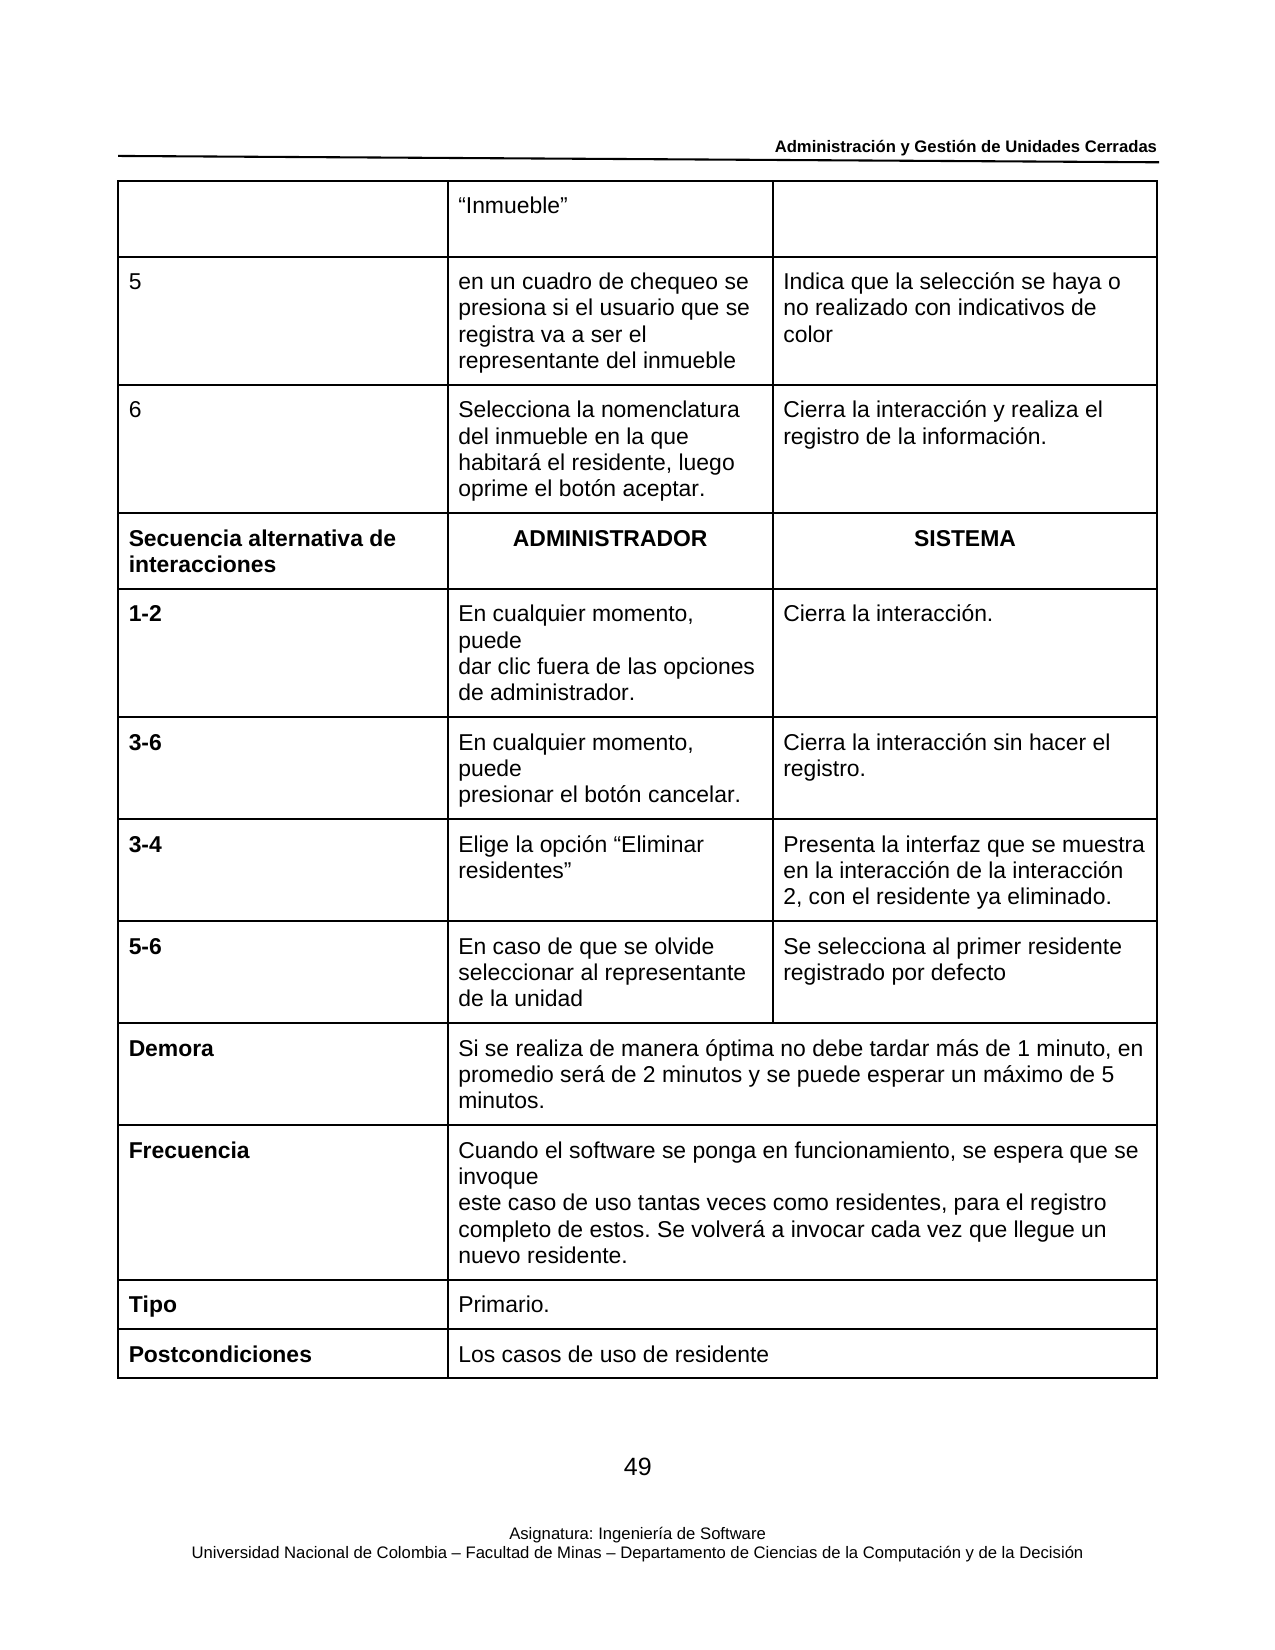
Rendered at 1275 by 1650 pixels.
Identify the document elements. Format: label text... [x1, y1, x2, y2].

table_cell Indica que la selección se haya o no realizado con indicativos de color [774, 258, 1156, 384]
table_cell Selecciona la nomenclatura del inmueble en la que habitará el residente, luego oprime el botón aceptar. [449, 386, 772, 512]
table_cell 3-4 [119, 820, 447, 920]
table_cell Cierra la interacción y realiza el registro de la información. [774, 386, 1156, 512]
table_cell Frecuencia [119, 1126, 447, 1279]
table_cell Elige la opción “Eliminar residentes” [449, 820, 772, 920]
table_cell Cierra la interacción sin hacer el registro. [774, 718, 1156, 818]
table_cell 5 [119, 258, 447, 384]
table_cell Cierra la interacción. [774, 590, 1156, 716]
table_cell 5-6 [119, 922, 447, 1022]
table_cell En caso de que se olvide seleccionar al representante de la unidad [449, 922, 772, 1022]
table_cell Los casos de uso de residente [449, 1330, 1156, 1377]
table_cell Cuando el software se ponga en funcionamiento, se espera que se invoque este caso de uso tantas veces como residentes, para el registro completo de estos. Se volverá a invocar cada vez que llegue un nuevo residente. [449, 1126, 1156, 1279]
table_cell Secuencia alternativa de interacciones [119, 514, 447, 588]
table_cell ADMINISTRADOR [449, 514, 772, 588]
table_cell en un cuadro de chequeo se presiona si el usuario que se registra va a ser el representante del inmueble [449, 258, 772, 384]
table_cell Se selecciona al primer residente registrado por defecto [774, 922, 1156, 1022]
table_cell En cualquier momento, puede presionar el botón cancelar. [449, 718, 772, 818]
table_cell En cualquier momento, puede dar clic fuera de las opciones de administrador. [449, 590, 772, 716]
table_cell Tipo [119, 1281, 447, 1328]
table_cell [774, 182, 1156, 256]
table_cell SISTEMA [774, 514, 1156, 588]
table_cell Postcondiciones [119, 1330, 447, 1377]
table_cell Si se realiza de manera óptima no debe tardar más de 1 minuto, en promedio será de 2 minutos y se puede esperar un máximo de 5 minutos. [449, 1024, 1156, 1124]
table_cell Primario. [449, 1281, 1156, 1328]
table_cell Presenta la interfaz que se muestra en la interacción de la interacción 2, con el residente ya eliminado. [774, 820, 1156, 920]
table_cell 6 [119, 386, 447, 512]
table_cell 4 [119, 182, 447, 256]
table_cell Demora [119, 1024, 447, 1124]
table_cell 3-6 [119, 718, 447, 818]
table_cell 1-2 [119, 590, 447, 716]
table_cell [449, 182, 772, 256]
